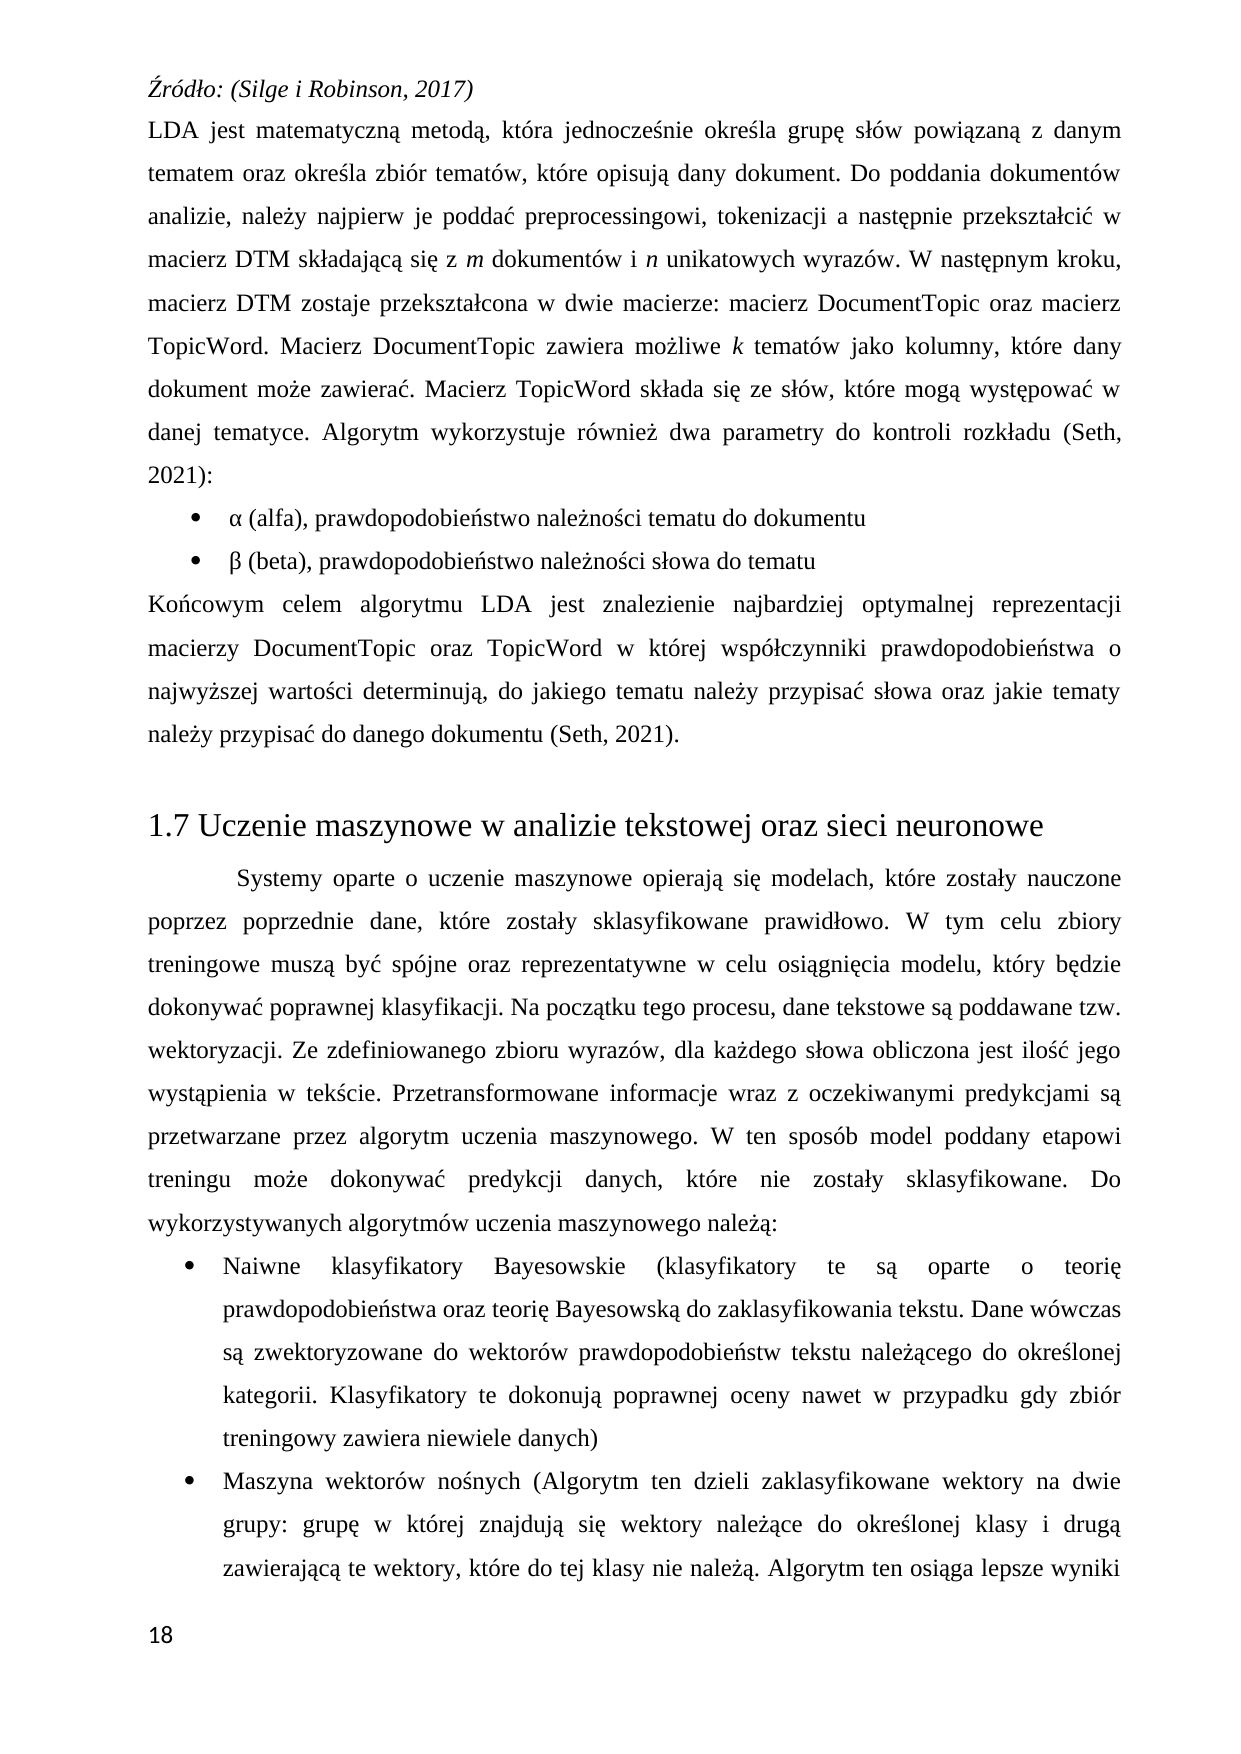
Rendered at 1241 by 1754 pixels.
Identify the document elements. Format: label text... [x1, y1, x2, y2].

text Źródło: [148, 74, 1122, 103]
list Naiwne klasyfikatory Bayesowskie (klasyfikatory te są oparte o teorię prawdopodobieństwa oraz teorię Bayesowską do zaklasyfikowania tekstu. Dane wówczas są zwektoryzowane do wektorów prawdopodobieństw tekstu należącego do określonej kategorii. Klasyfikatory te dokonują poprawnej oceny nawet w przypadku gdy zbiór treningowy zawiera niewiele danych) [185, 1251, 1122, 1452]
text 1.7 Uczenie maszynowe w analizie tekstowej oraz sieci neuronowe [148, 805, 1122, 843]
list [185, 1466, 1122, 1581]
text LDA jest matematyczną metodą, która jednocześnie określa grupę słów powiązaną z danym tematem oraz określa zbiór tematów, które opisują dany dokument. Do poddania dokumentów analizie, należy najpierw je poddać preprocessingowi, tokenizacji a następnie przekształcić w macierz DTM składającą się z m dokumentów i n unikatowych wyrazów. W następnym kroku, macierz DTM zostaje przekształcona w dwie macierze: macierz DocumentTopic oraz macierz TopicWord. Macierz DocumentTopic zawiera możliwe k tematów jako kolumny, które dany dokument może zawierać. Macierz TopicWord składa się ze słów, które mogą występować w danej tematyce. Algorytm wykorzystuje również dwa parametry do kontroli rozkładu: [148, 115, 1122, 489]
list β (beta), prawdopodobieństwo należności słowa do tematu [191, 546, 1122, 575]
text Systemy oparte o uczenie maszynowe opierają się modelach, które zostały nauczone poprzez poprzednie dane, które zostały sklasyfikowane prawidłowo. W tym celu zbiory treningowe muszą być spójne oraz reprezentatywne w celu osiągnięcia modelu, który będzie dokonywać poprawnej klasyfikacji. Na początku tego procesu, dane tekstowe są poddawane tzw. wektoryzacji. Ze zdefiniowanego zbioru wyrazów, dla każdego słowa obliczona jest ilość jego wystąpienia w tekście. Przetransformowane informacje wraz z oczekiwanymi predykcjami są przetwarzane przez algorytm uczenia maszynowego. W ten sposób model poddany etapowi treningu może dokonywać predykcji danych, które nie zostały sklasyfikowane. Do wykorzystywanych algorytmów uczenia maszynowego należą: [148, 863, 1122, 1236]
list α (alfa), prawdopodobieństwo należności tematu do dokumentu [191, 503, 1122, 532]
text Końcowym celem algorytmu LDA jest znalezienie najbardziej optymalnej reprezentacji macierzy DocumentTopic oraz TopicWord w której współczynniki prawdopodobieństwa o najwyższej wartości determinują, do jakiego tematu należy przypisać słowa oraz jakie tematy należy przypisać do danego dokumentu. [148, 589, 1122, 748]
